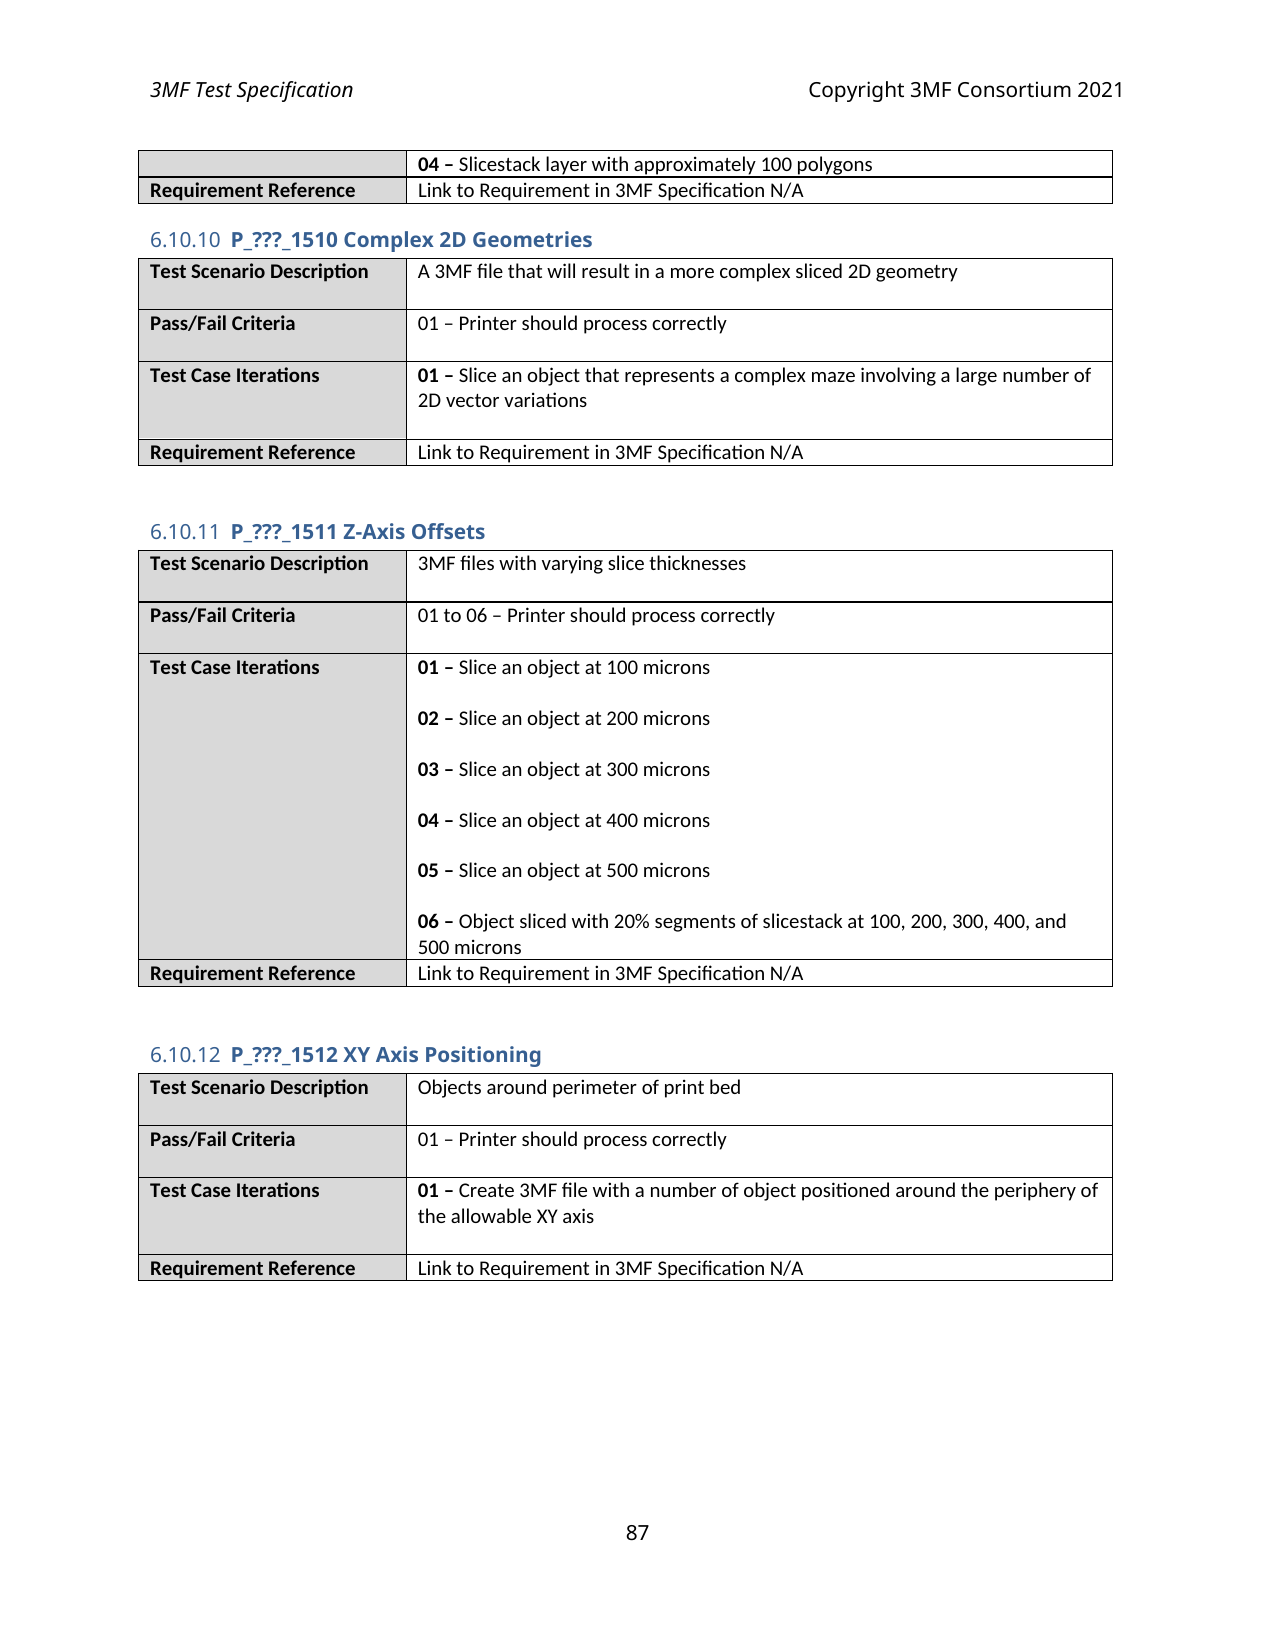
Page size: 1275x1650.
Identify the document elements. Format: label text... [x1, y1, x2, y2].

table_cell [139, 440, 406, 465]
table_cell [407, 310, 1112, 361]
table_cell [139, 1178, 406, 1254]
subtitle P_???_1512 XY Axis Positioning [150, 1040, 1125, 1069]
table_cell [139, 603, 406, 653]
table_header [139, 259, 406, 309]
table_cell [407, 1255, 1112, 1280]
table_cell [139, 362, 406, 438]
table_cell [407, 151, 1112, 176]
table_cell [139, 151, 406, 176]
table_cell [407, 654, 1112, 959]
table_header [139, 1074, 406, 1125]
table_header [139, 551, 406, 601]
subtitle P_???_1511 Z-Axis Offsets [150, 517, 1125, 545]
subtitle P_???_1510 Complex 2D Geometries [150, 225, 1125, 253]
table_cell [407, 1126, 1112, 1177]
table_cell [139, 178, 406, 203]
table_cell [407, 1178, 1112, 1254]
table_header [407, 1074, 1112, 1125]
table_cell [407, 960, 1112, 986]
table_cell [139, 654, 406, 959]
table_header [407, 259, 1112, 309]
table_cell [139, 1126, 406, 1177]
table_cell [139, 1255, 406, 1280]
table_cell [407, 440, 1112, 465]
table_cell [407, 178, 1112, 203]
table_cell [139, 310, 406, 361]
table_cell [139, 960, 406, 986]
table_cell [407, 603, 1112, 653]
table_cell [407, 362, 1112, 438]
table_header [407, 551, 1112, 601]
